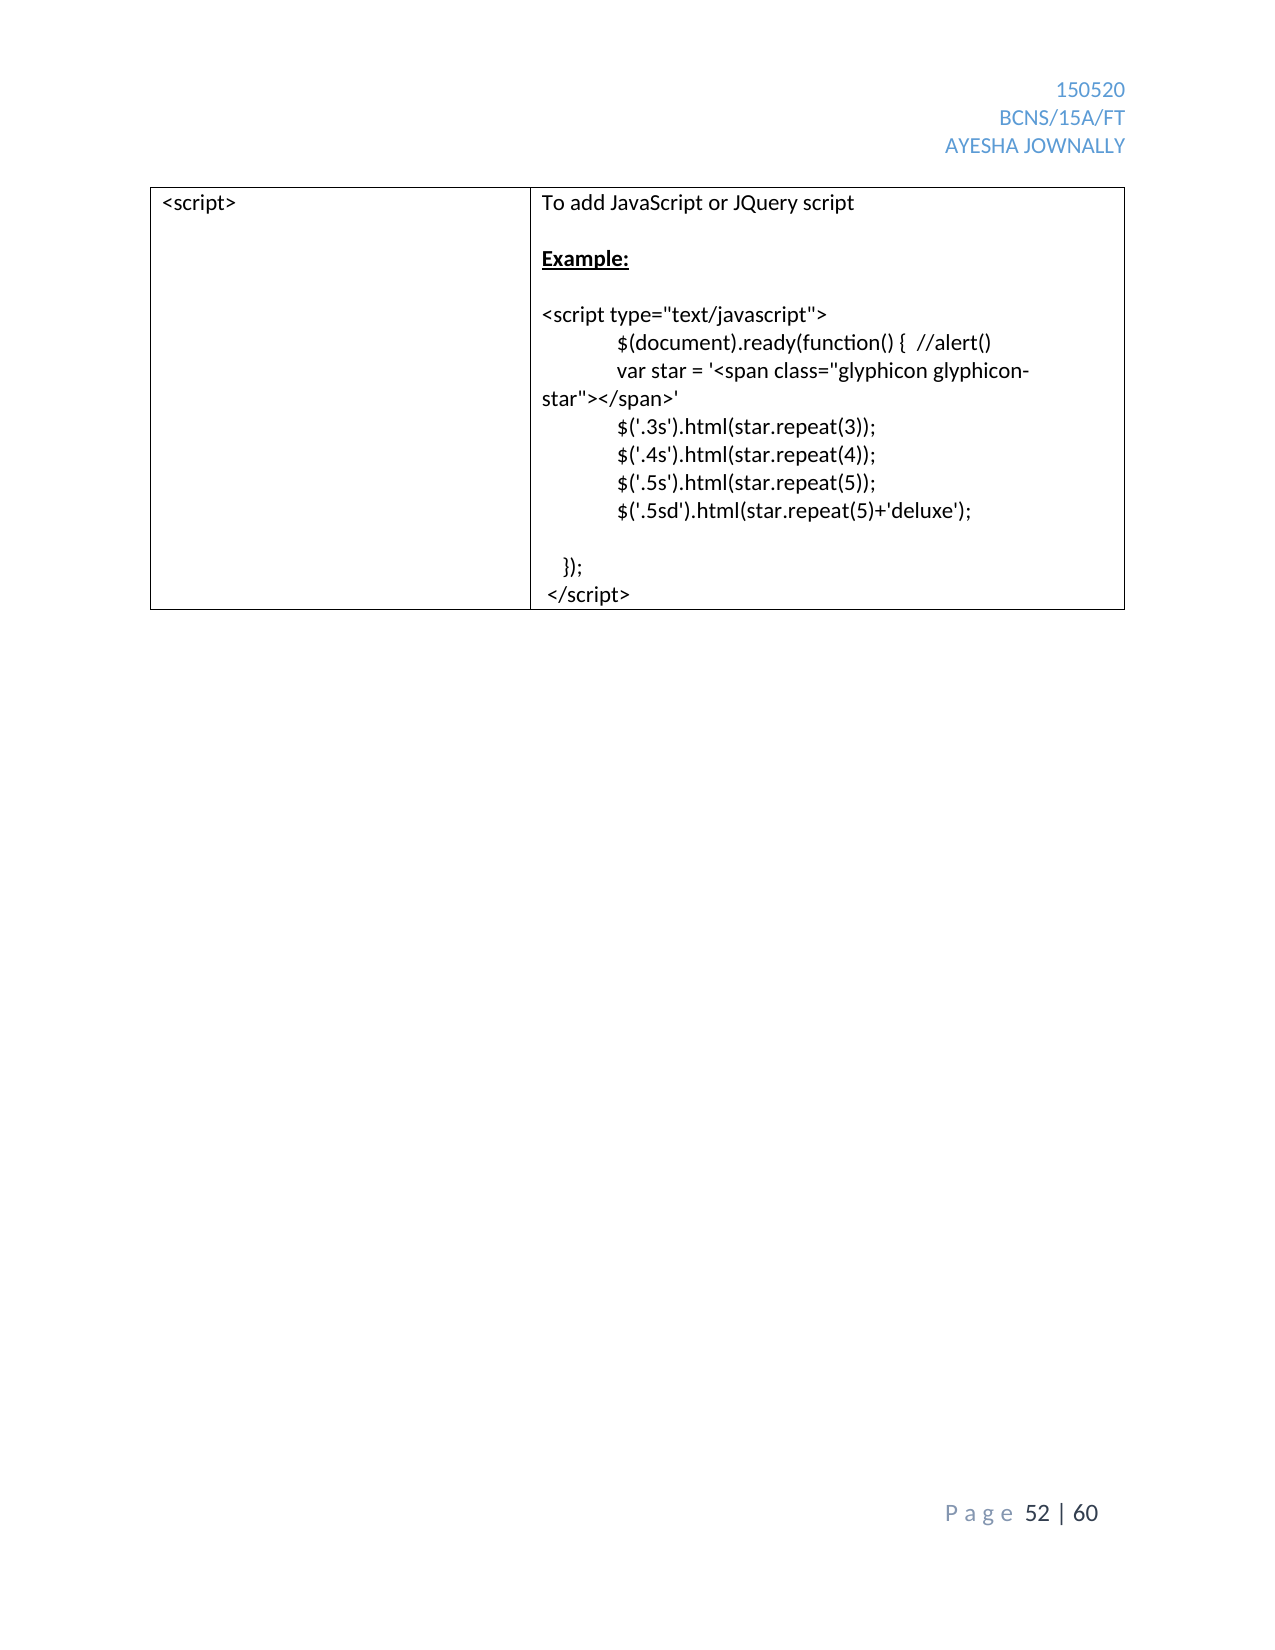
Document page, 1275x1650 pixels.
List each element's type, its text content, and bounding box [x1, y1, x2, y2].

table_cell To add JavaScript or JQuery script Example: <script type="text/javascript"> $(document).ready(function() { //alert() var star = '<span class="glyphicon glyphicon-star"></span>' $('.3s').html(star.repeat(3)); $('.4s').html(star.repeat(4)); $('.5s').html(star.repeat(5)); $('.5sd').html(star.repeat(5)+'deluxe'); }); </script> [531, 188, 1124, 608]
table_cell <script> [151, 188, 530, 608]
